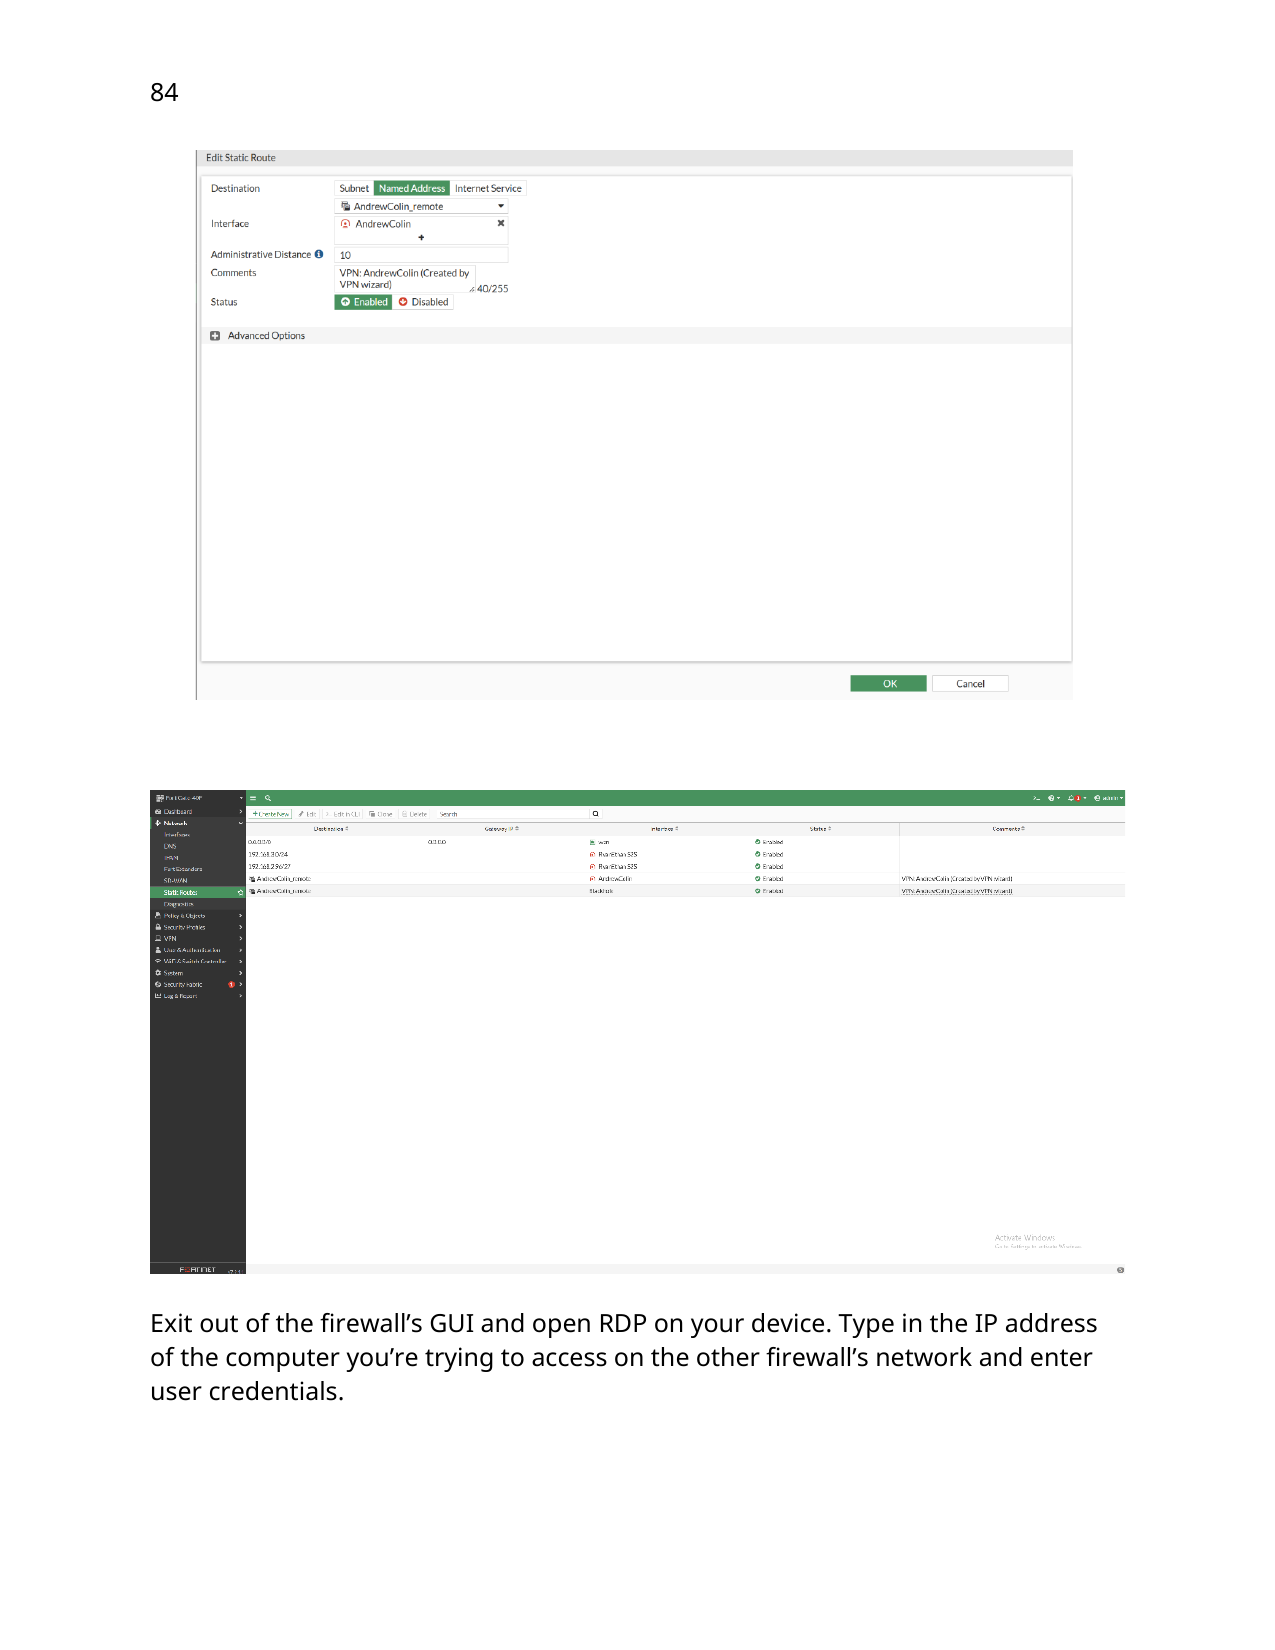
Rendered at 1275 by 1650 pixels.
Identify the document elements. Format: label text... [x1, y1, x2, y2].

picture [150, 790, 1125, 1274]
text Exit out of the firewall’s GUI and open RDP on your device. Type in the IP address of the computer you’re trying to access on the other firewall’s network and enter user credentials. [150, 1306, 1125, 1408]
picture [195, 150, 1073, 700]
